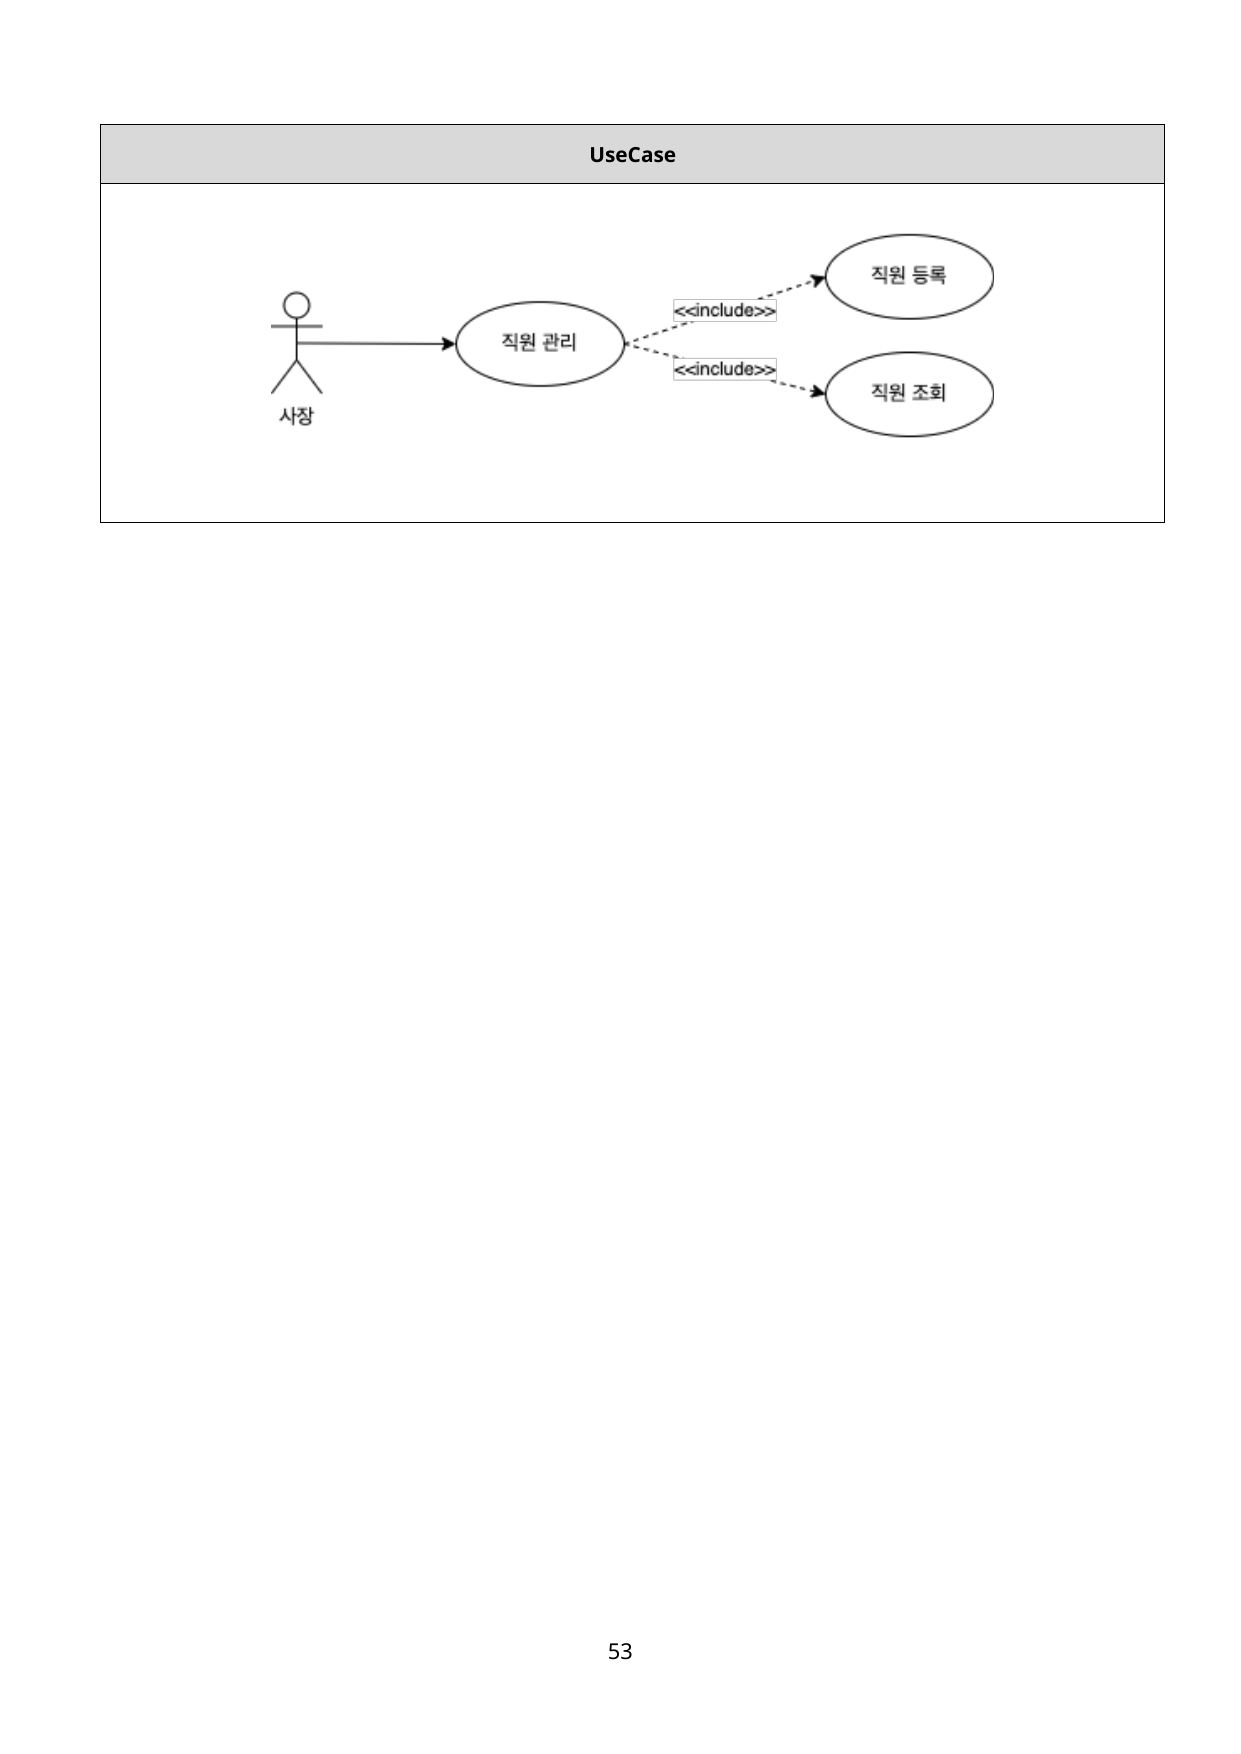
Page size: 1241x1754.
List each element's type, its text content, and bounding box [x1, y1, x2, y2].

table_header UseCase [101, 125, 1164, 183]
table_cell [101, 184, 1164, 522]
picture [271, 184, 994, 503]
